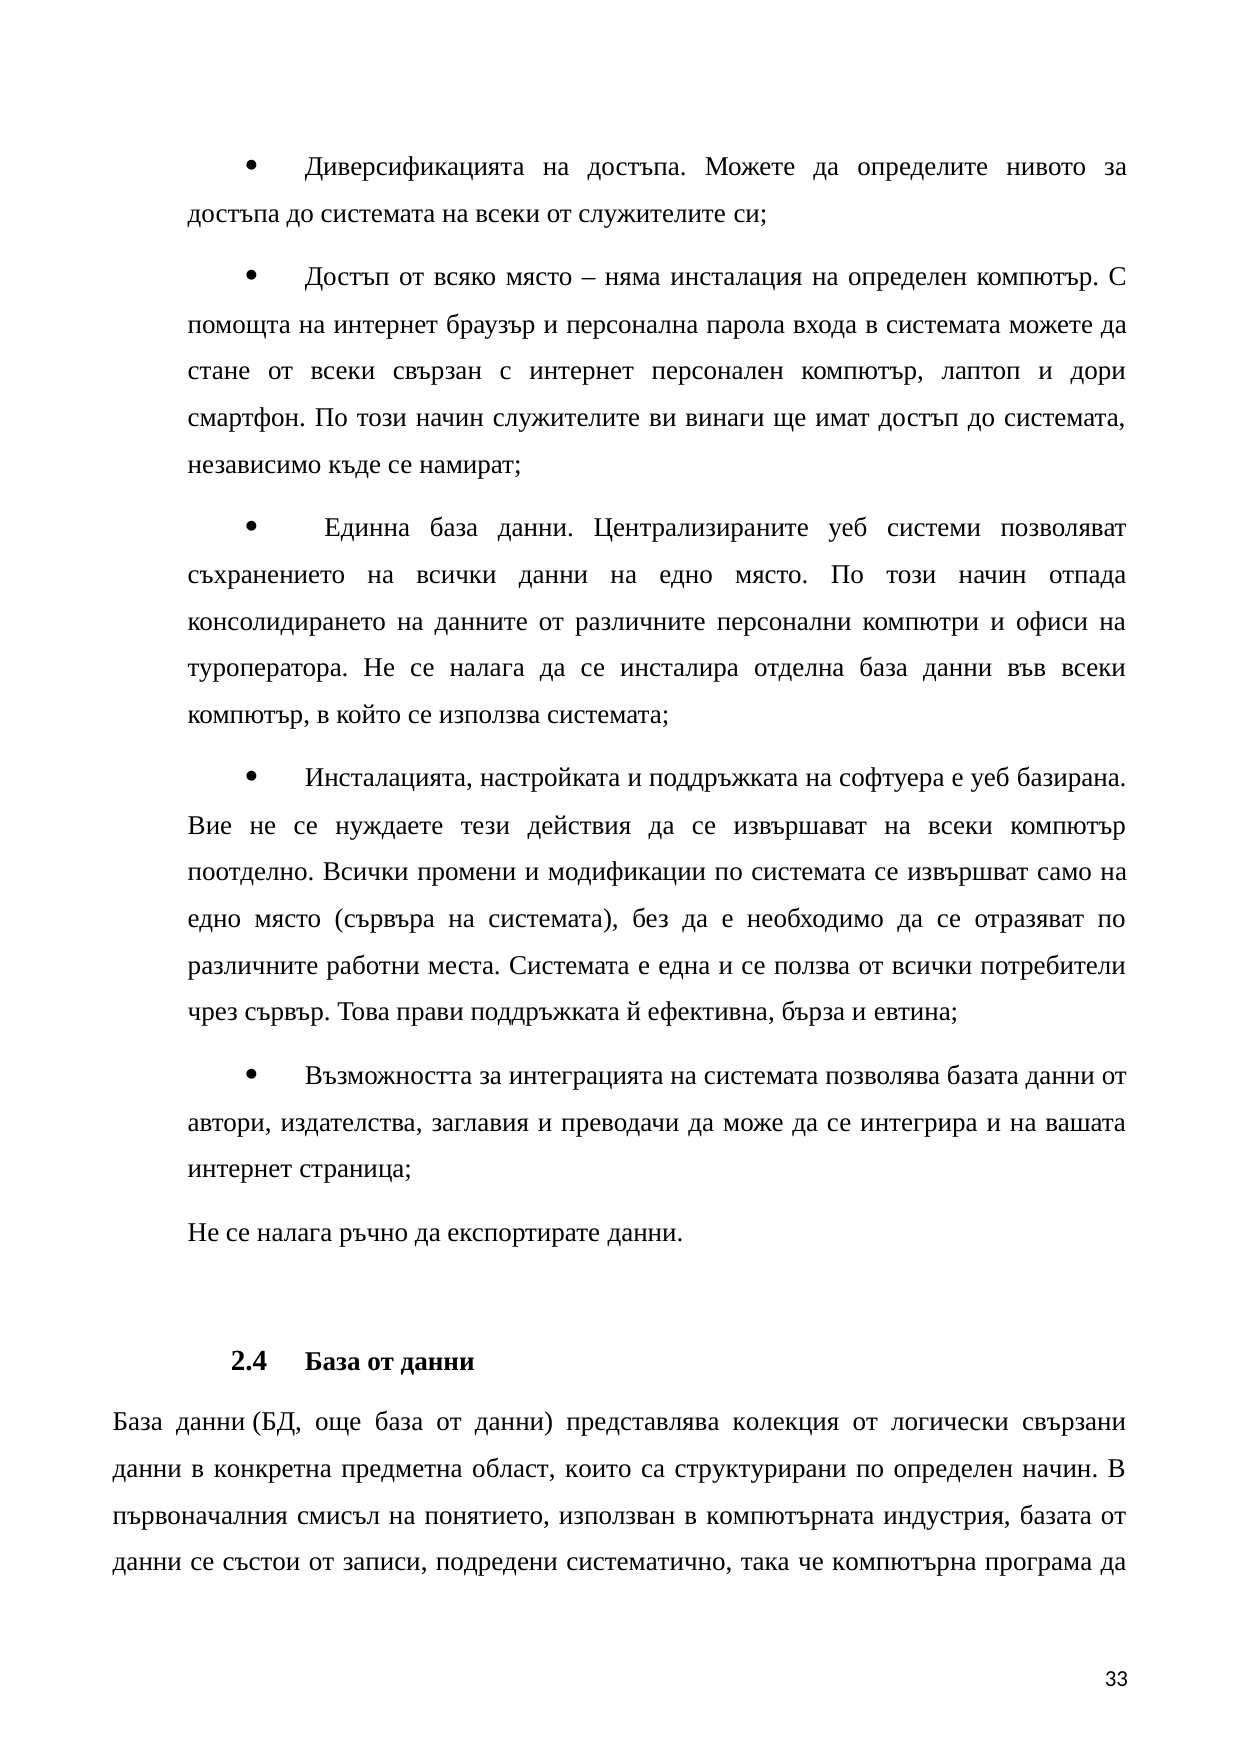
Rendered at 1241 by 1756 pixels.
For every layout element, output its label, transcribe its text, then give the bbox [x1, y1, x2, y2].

list Достъп от всяко място – няма инсталация на определен компютър. С помощта на интернет браузър и персонална парола входа в системата можете да стане от всеки свързан с интернет персонален компютър, лаптоп и дори смартфон. По този начин служителите ви винаги ще имат достъп до системата, независимо къде се намират; [187, 261, 1128, 479]
list База от данни [231, 1343, 1128, 1376]
list Възможността за интеграцията на системата позволява базата данни от автори, издателства, заглавия и преводачи да може да се интегрира и на вашата интернет страница; [187, 1059, 1128, 1184]
text Не се налага ръчно да експортирате данни. [187, 1216, 1128, 1247]
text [112, 1405, 1128, 1577]
list Единна база данни. Централизираните уеб системи позволяват съхранението на всички данни на едно място. По този начин отпада консолидирането на данните от различните персонални компютри и офиси на туроператора. Не се налага да се инсталира отделна база данни във всеки компютър, в който се използва системата; [187, 511, 1128, 729]
list Диверсификацията на достъпа. Можете да определите нивото за достъпа до системата на всеки от служителите си; [187, 150, 1128, 228]
list Инсталацията, настройката и поддръжката на софтуера е уеб базирана. Вие не се нуждаете тези действия да се извършават на всеки компютър поотделно. Всички промени и модификации по системата се извършват само на едно място (сървъра на системата), без да е необходимо да се отразяват по различните работни места. Системата е една и се ползва от всички потребители чрез сървър. Това прави поддръжката й ефективна, бърза и евтина; [187, 762, 1128, 1027]
